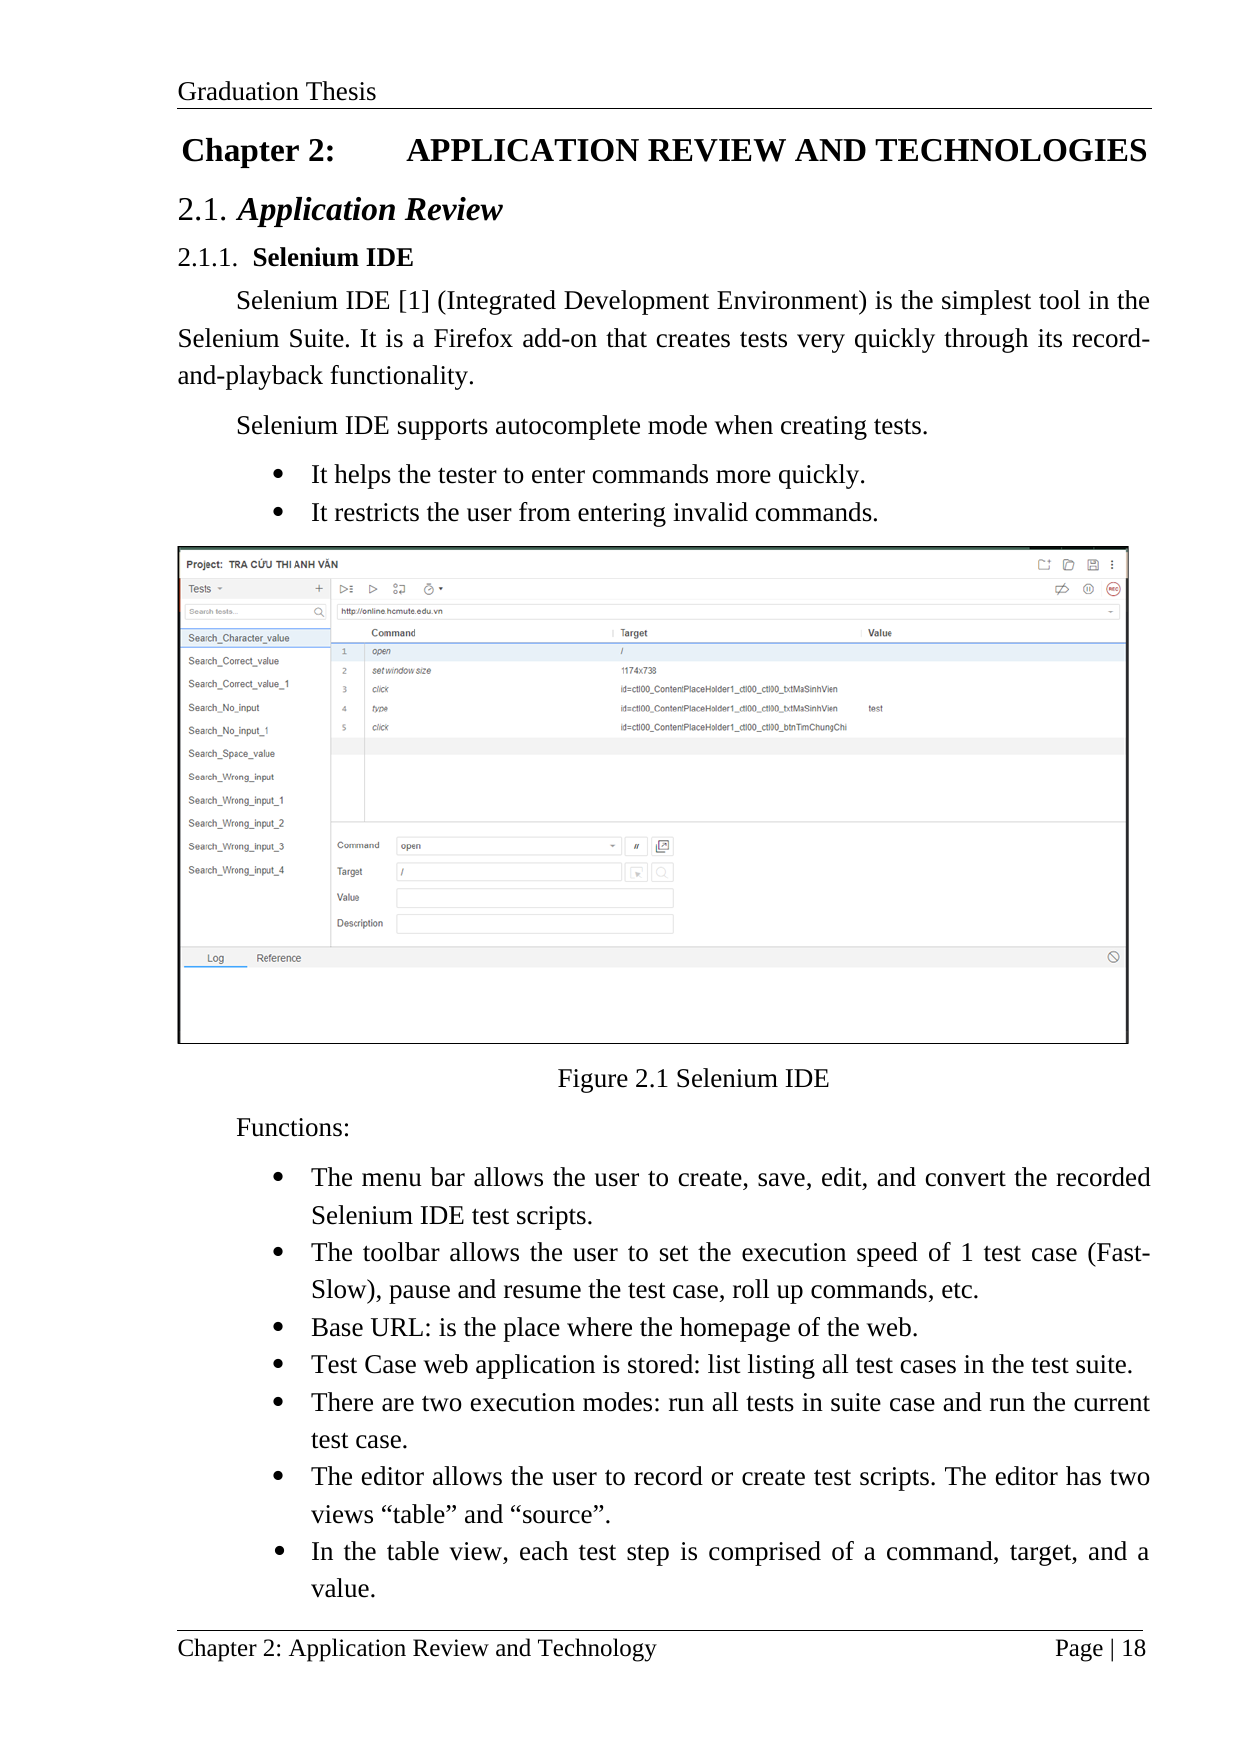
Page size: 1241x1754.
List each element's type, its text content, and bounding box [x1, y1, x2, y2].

list Test Case web application is stored: list listing all test cases in the test suite. [273, 1348, 1152, 1379]
list It helps the tester to enter commands more quickly. [273, 458, 1152, 490]
subtitle APPLICATION REVIEW AND TECHNOLOGIES [177, 131, 1152, 169]
subtitle Selenium IDE [177, 241, 1152, 272]
list There are two execution modes: run all tests in suite case and run the current test case. [273, 1386, 1152, 1454]
list It restricts the user from entering invalid commands. [273, 496, 1152, 527]
list The toolbar allows the user to set the execution speed of 1 test case (Fast-Slow), pause and resume the test case, roll up commands, etc. [273, 1236, 1152, 1304]
subtitle Application Review [177, 189, 1152, 227]
text Selenium IDE [1] (Integrated Development Environment) is the simplest tool in the Selenium Suite. It is a Firefox add-on that creates tests very quickly through its record-and-playback functionality. [177, 284, 1152, 390]
text Functions: [177, 1112, 1152, 1143]
text Figure 2.1 Selenium IDE [177, 1062, 1152, 1093]
list The editor allows the user to record or create test scripts. The editor has two views “table” and “source”. [273, 1460, 1152, 1529]
text Selenium IDE supports autocomplete mode when creating tests. [177, 409, 1152, 440]
list Base URL: is the place where the homepage of the web. [273, 1311, 1152, 1342]
list In the table view, each test step is comprised of a command, target, and a value. [275, 1535, 1152, 1604]
picture [177, 546, 1129, 1044]
list The menu bar allows the user to create, save, edit, and convert the recorded Selenium IDE test scripts. [273, 1161, 1152, 1230]
